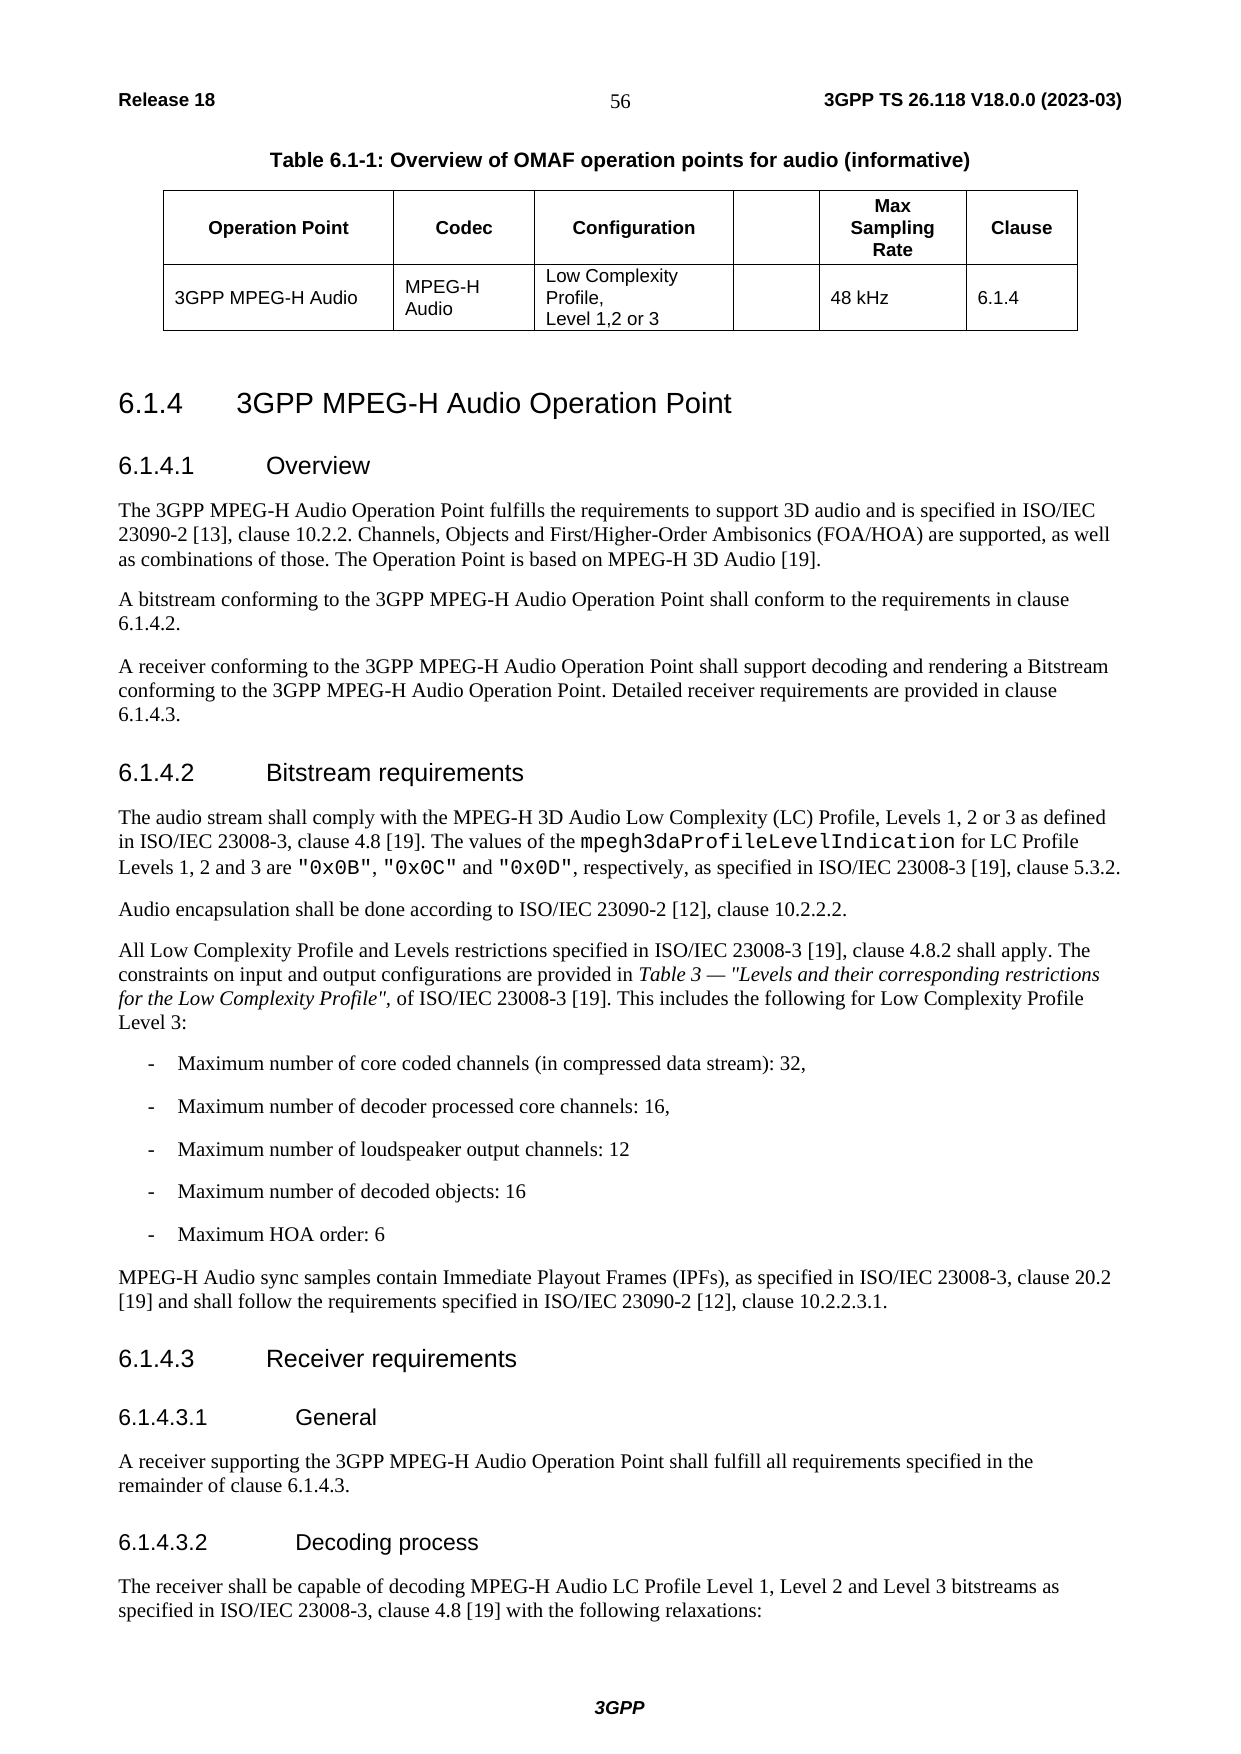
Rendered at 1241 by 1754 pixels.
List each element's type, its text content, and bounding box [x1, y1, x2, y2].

table_header Clause [967, 191, 1077, 264]
text The audio stream shall comply with the MPEG-H 3D Audio Low Complexity (LC) Profile, Levels 1, 2 or 3 as defined in ISO/IEC 23008-3, clause 4.8 [19]. The values of the mpegh3daProfileLevelIndication for LC Profile Levels 1, 2 and 3 are "0x0B", "0x0C" and "0x0D", respectively, as specified in ISO/IEC 23008-3 [19], clause 5.3.2. [118, 805, 1122, 881]
text - Maximum number of decoded objects: 16 [148, 1179, 1122, 1203]
table_cell [734, 265, 819, 330]
table_cell Low Complexity Profile, Level 1,2 or 3 [535, 265, 733, 330]
table_header Configuration [535, 191, 733, 264]
table_header Codec [394, 191, 534, 264]
table_header Max Sampling Rate [820, 191, 966, 264]
text The 3GPP MPEG-H Audio Operation Point fulfills the requirements to support 3D audio and is specified in ISO/IEC 23090-2 [13], clause 10.2.2. Channels, Objects and First/Higher-Order Ambisonics (FOA/HOA) are supported, as well as combinations of those. The Operation Point is based on MPEG-H 3D Audio [19]. [118, 498, 1122, 571]
subtitle 6.1.4.3 Receiver requirements [118, 1344, 1122, 1373]
table_cell 6.1.4 [967, 265, 1077, 330]
table_header Operation Point [164, 191, 393, 264]
text MPEG-H Audio sync samples contain Immediate Playout Frames (IPFs), as specified in ISO/IEC 23008-3, clause 20.2 [19] and shall follow the requirements specified in ISO/IEC 23090-2 [12], clause 10.2.2.3.1. [118, 1265, 1122, 1313]
text All Low Complexity Profile and Levels restrictions specified in ISO/IEC 23008-3 [19], clause 4.8.2 shall apply. The constraints on input and output configurations are provided in Table 3 — "Levels and their corresponding restrictions for the Low Complexity Profile", of ISO/IEC 23008-3 [19]. This includes the following for Low Complexity Profile Level 3: [118, 938, 1122, 1034]
table_header [734, 191, 819, 264]
text A receiver conforming to the 3GPP MPEG-H Audio Operation Point shall support decoding and rendering a Bitstream conforming to the 3GPP MPEG-H Audio Operation Point. Detailed receiver requirements are provided in clause 6.1.4.3. [118, 654, 1122, 726]
text Audio encapsulation shall be done according to ISO/IEC 23090-2 [12], clause 10.2.2.2. [118, 897, 1122, 921]
table_cell MPEG-H Audio [394, 265, 534, 330]
subtitle 6.1.4.2 Bitstream requirements [118, 757, 1122, 786]
text - Maximum number of decoder processed core channels: 16, [148, 1094, 1122, 1118]
subtitle 6.1.4.1 Overview [118, 451, 1122, 479]
subtitle 6.1.4 3GPP MPEG-H Audio Operation Point [118, 386, 1122, 419]
text A receiver supporting the 3GPP MPEG-H Audio Operation Point shall fulfill all requirements specified in the remainder of clause 6.1.4.3. [118, 1449, 1122, 1497]
table_cell 3GPP MPEG-H Audio [164, 265, 393, 330]
text - Maximum HOA order: 6 [148, 1222, 1122, 1246]
subtitle 6.1.4.3.1 General [118, 1404, 1122, 1431]
text Table 6.1-1: Overview of OMAF operation points for audio (informative) [118, 147, 1122, 171]
text The receiver shall be capable of decoding MPEG-H Audio LC Profile Level 1, Level 2 and Level 3 bitstreams as specified in ISO/IEC 23008-3, clause 4.8 [19] with the following relaxations: [118, 1574, 1122, 1622]
text A bitstream conforming to the 3GPP MPEG-H Audio Operation Point shall conform to the requirements in clause 6.1.4.2. [118, 587, 1122, 635]
subtitle 6.1.4.3.2 Decoding process [118, 1529, 1122, 1555]
text - Maximum number of core coded channels (in compressed data stream): 32, [148, 1051, 1122, 1075]
table_cell 48 kHz [820, 265, 966, 330]
text - Maximum number of loudspeaker output channels: 12 [148, 1136, 1122, 1161]
